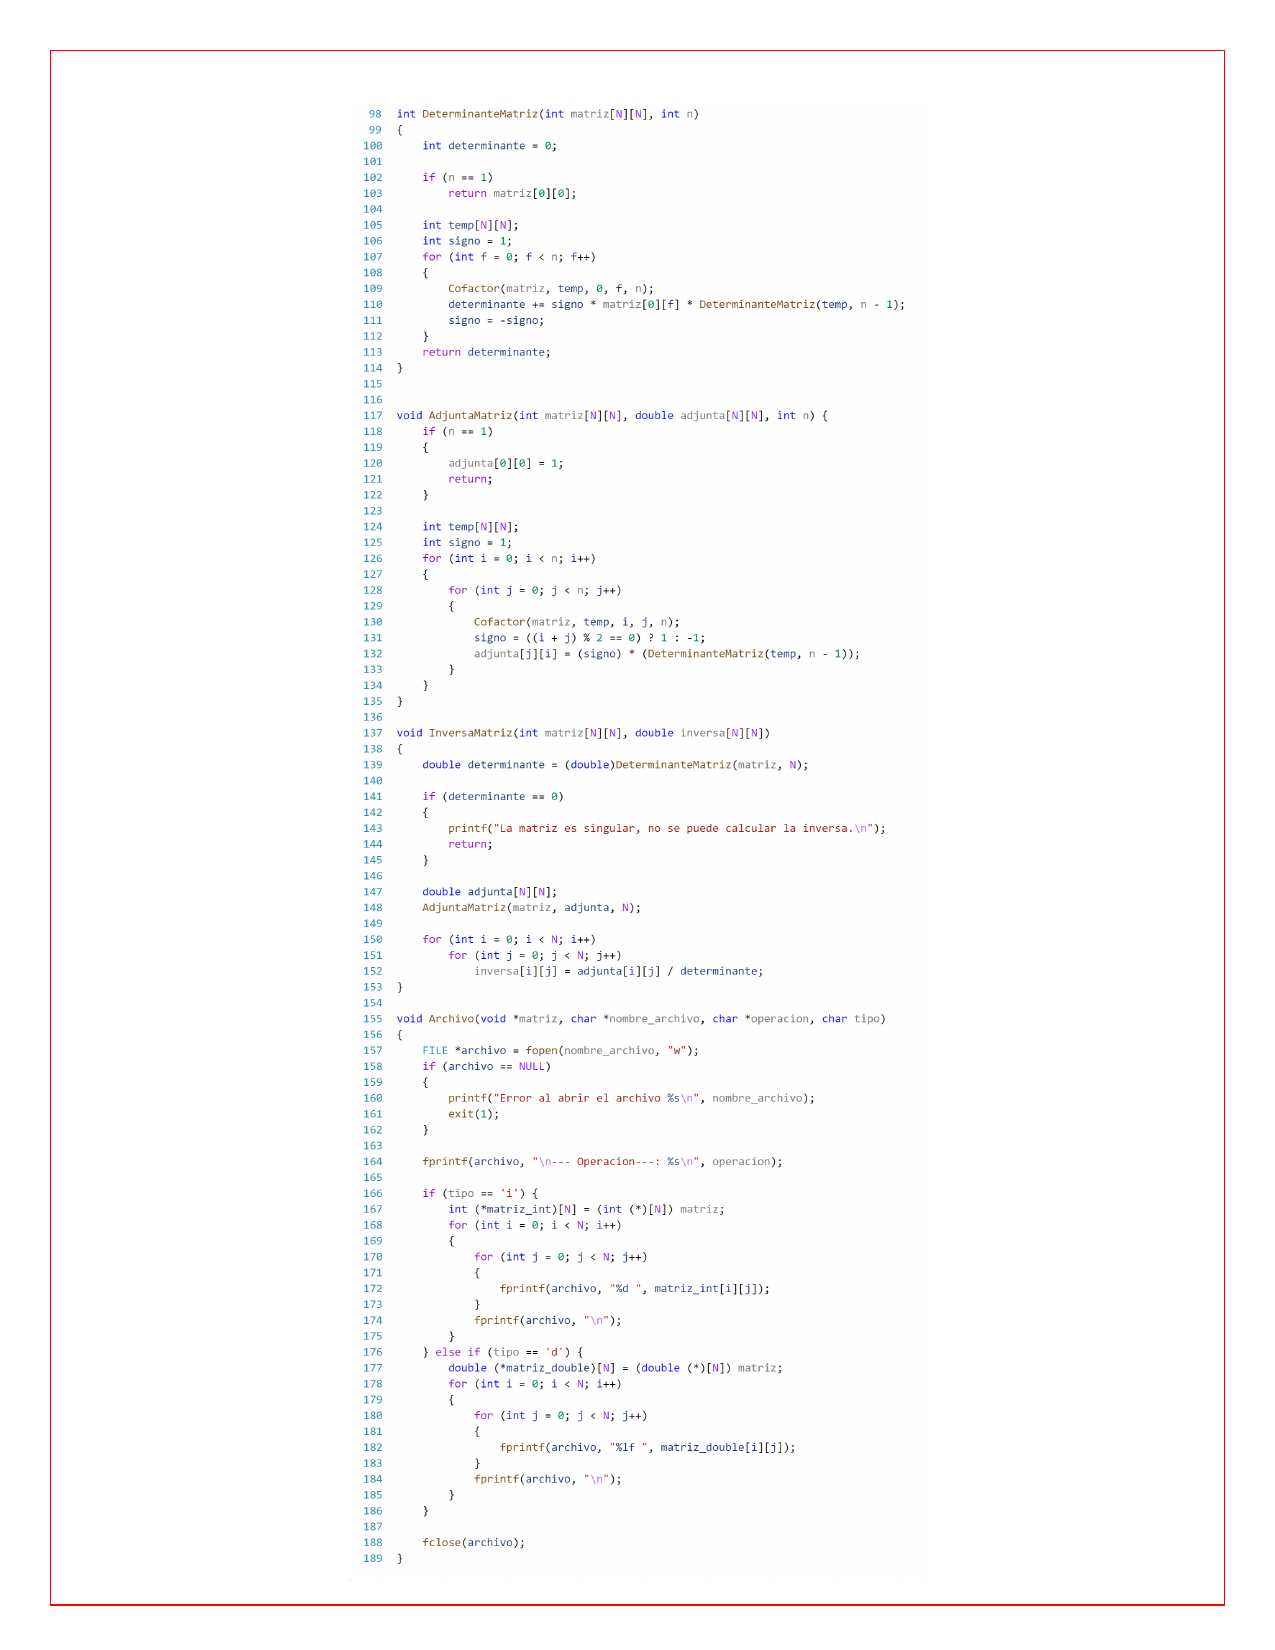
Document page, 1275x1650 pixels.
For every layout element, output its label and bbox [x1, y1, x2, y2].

picture [348, 103, 927, 1581]
